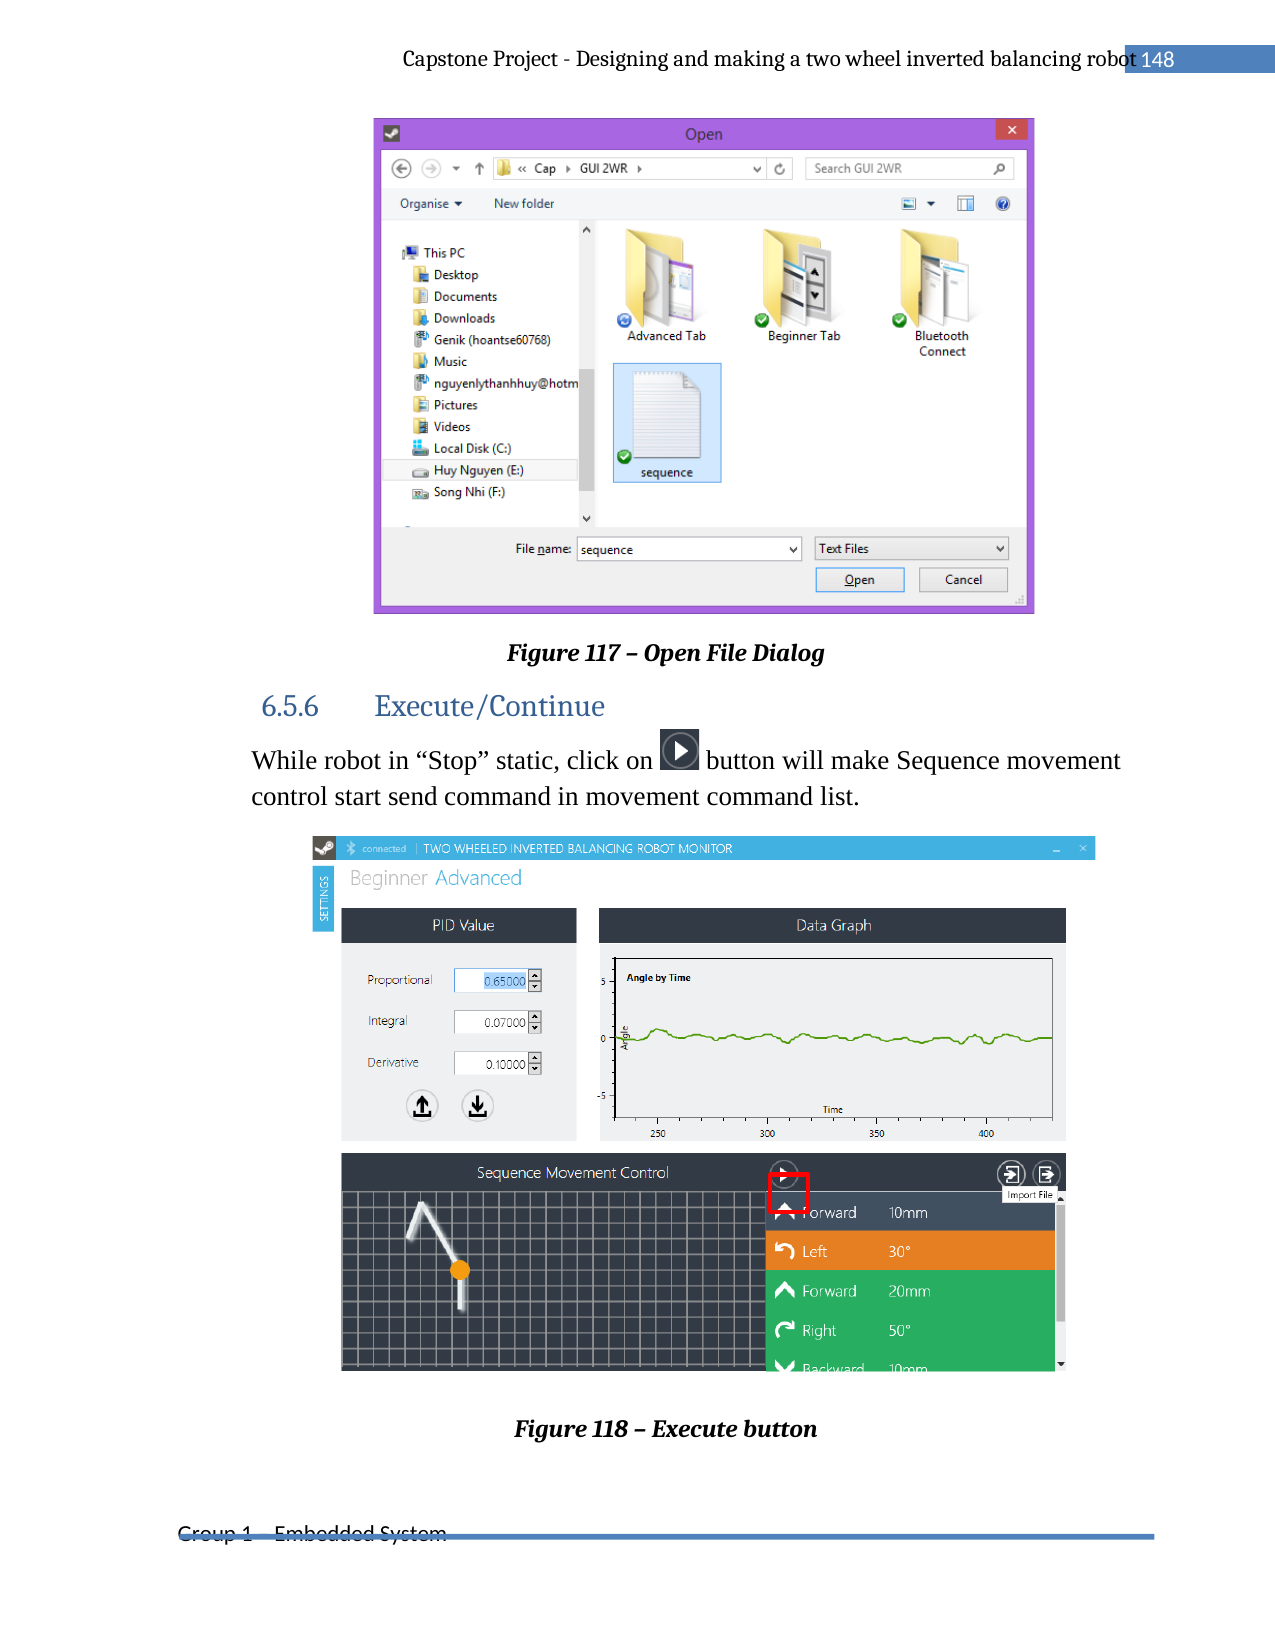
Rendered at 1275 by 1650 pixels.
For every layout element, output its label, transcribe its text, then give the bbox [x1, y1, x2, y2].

subtitle Execute/Continue [262, 688, 1157, 724]
picture [312, 836, 1096, 1391]
text Figure 117 – Open File Dialog [177, 639, 1157, 668]
text While robot in “Stop” static, click on button will make Sequence movement control start send command in movement command list. [251, 730, 1157, 811]
text Figure 118 – Execute button [177, 1415, 1157, 1444]
picture [660, 729, 700, 770]
picture [373, 118, 1035, 614]
